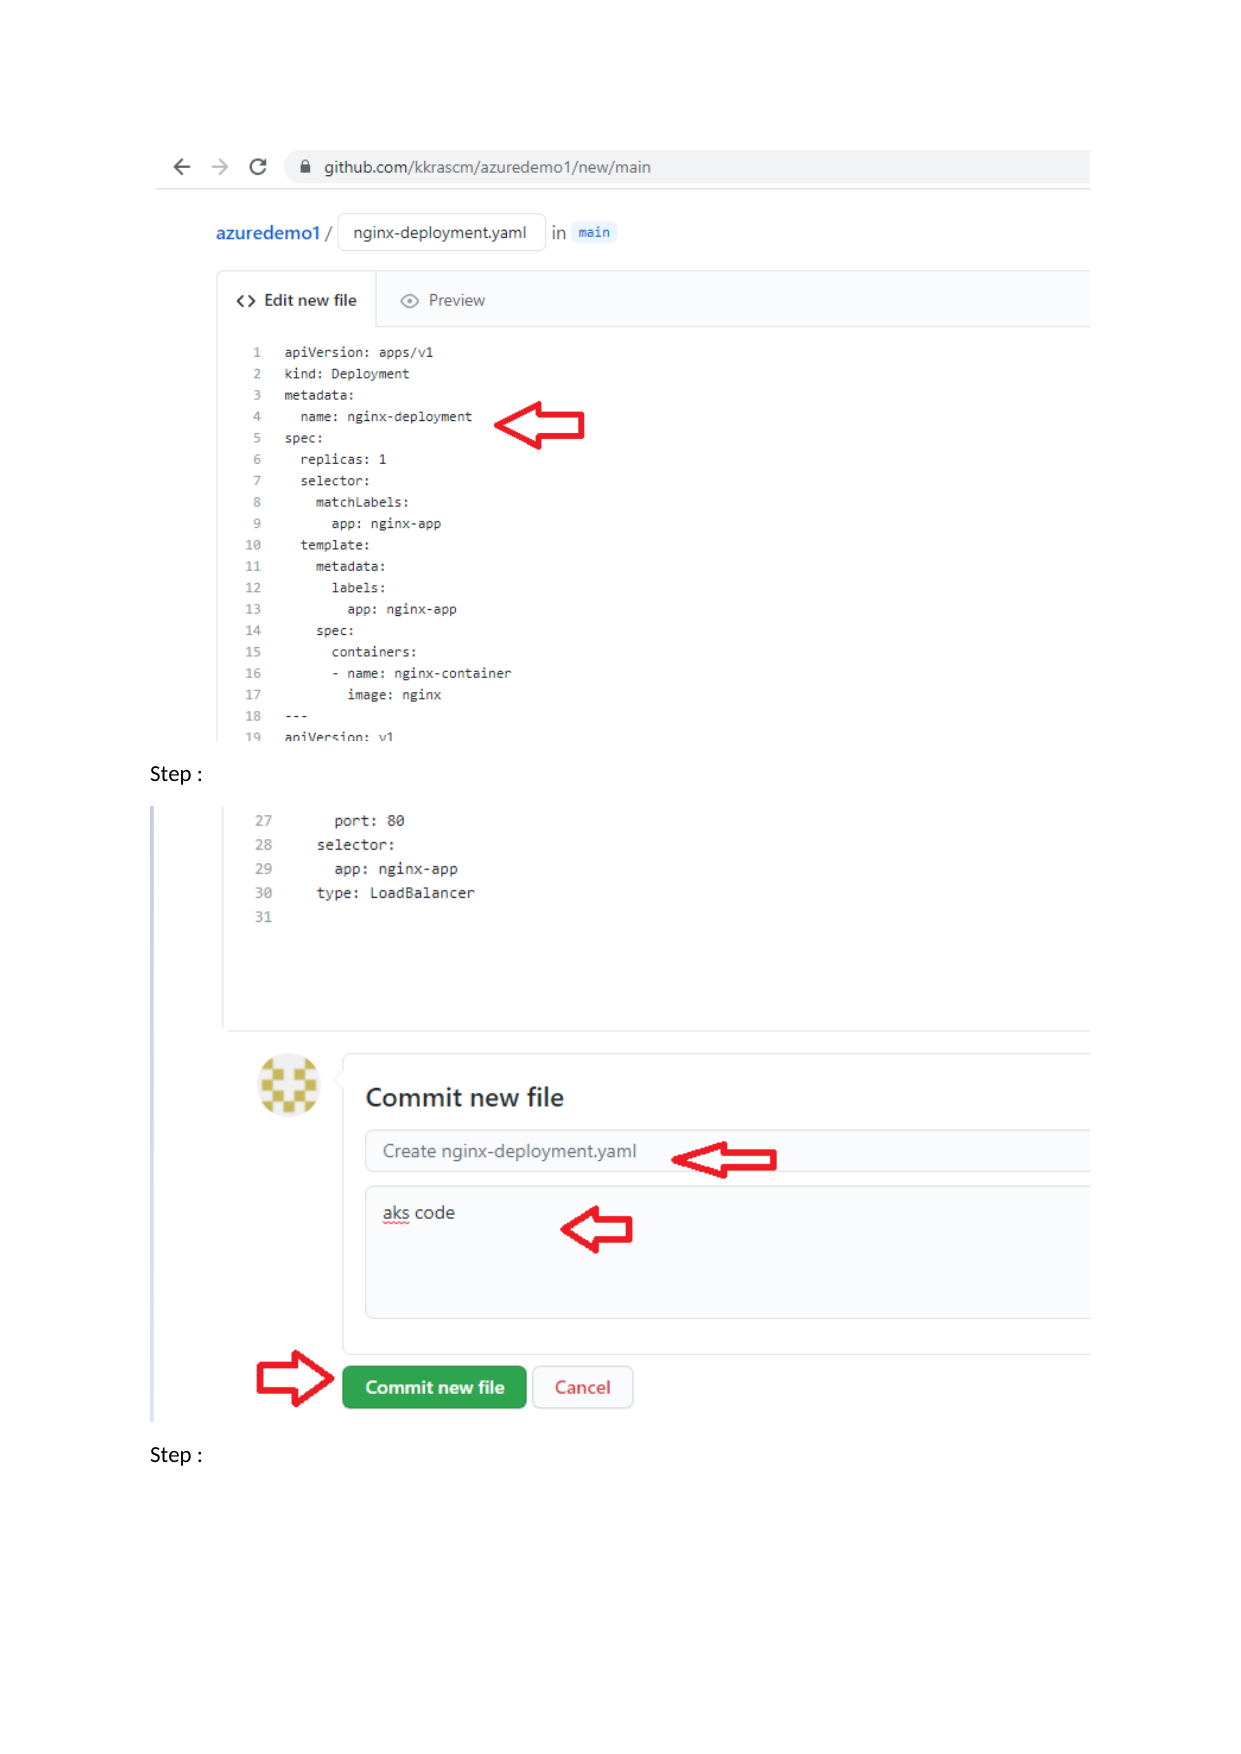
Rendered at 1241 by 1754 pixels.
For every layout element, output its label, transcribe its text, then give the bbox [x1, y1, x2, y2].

text Step : [150, 1441, 1090, 1469]
text Step : [150, 759, 1090, 787]
picture [150, 150, 1091, 741]
picture [150, 806, 1091, 1422]
